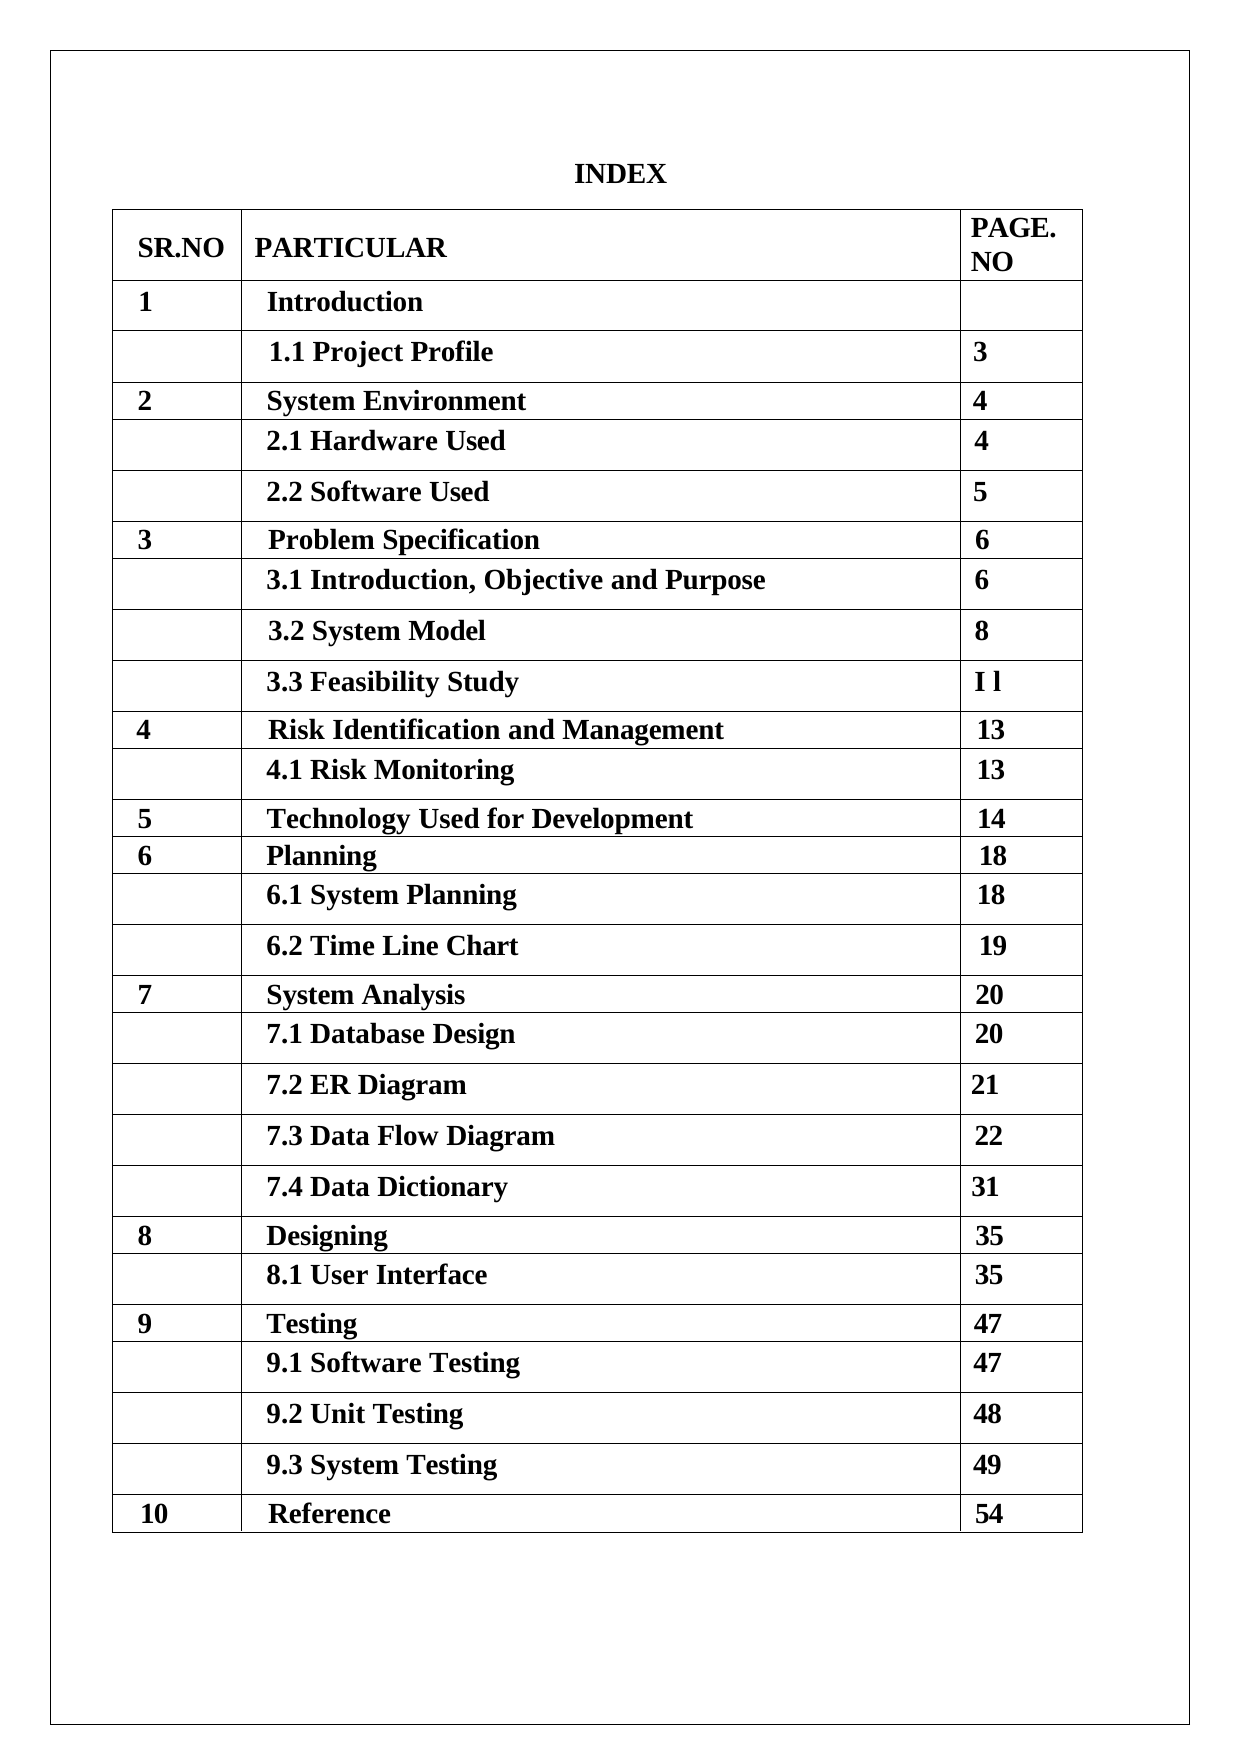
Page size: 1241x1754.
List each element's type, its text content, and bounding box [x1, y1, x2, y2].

table_cell 5 [113, 800, 241, 836]
table_cell 13 [961, 749, 1082, 799]
table_cell 7 [113, 976, 241, 1012]
table_cell 35 [961, 1217, 1082, 1253]
table_cell 6 [961, 522, 1082, 558]
table_cell 49 [961, 1444, 1082, 1494]
table_cell [113, 1393, 241, 1443]
table_cell [113, 1064, 241, 1114]
table_cell 3 [113, 522, 241, 558]
table_cell Designing [242, 1217, 960, 1253]
table_cell 4 [961, 383, 1082, 418]
table_cell 6.1 System Planning [242, 874, 960, 924]
table_cell 6 [113, 837, 241, 873]
table_cell [113, 1254, 241, 1304]
table_cell Technology Used for Development [242, 800, 960, 836]
table_cell 1 [113, 281, 241, 330]
table_cell Problem Specification [242, 522, 960, 558]
table_cell 2 [113, 383, 241, 418]
table_cell 10 [113, 1495, 241, 1531]
table_cell 6.2 Time Line Chart [242, 925, 960, 975]
table_cell System Environment [242, 383, 960, 418]
table_cell 21 [961, 1064, 1082, 1114]
table_cell 14 [961, 800, 1082, 836]
table_cell 48 [961, 1393, 1082, 1443]
table_cell 18 [961, 837, 1082, 873]
table_cell [113, 420, 241, 470]
table_cell 1.1 Project Profile [242, 331, 960, 381]
table_cell Introduction [242, 281, 960, 330]
text INDEX [512, 156, 729, 190]
table_cell 4 [113, 712, 241, 748]
table_cell 4 [961, 420, 1082, 470]
table_cell Reference [242, 1495, 960, 1531]
table_cell [113, 1013, 241, 1063]
table_cell 35 [961, 1254, 1082, 1304]
table_cell 31 [961, 1166, 1082, 1216]
table_cell [961, 281, 1082, 330]
table_cell 8.1 User Interface [242, 1254, 960, 1304]
table_cell 47 [961, 1305, 1082, 1341]
table_cell 9 [113, 1305, 241, 1341]
table_cell [113, 661, 241, 711]
table_header PARTICULAR [242, 210, 960, 280]
table_cell 4.1 Risk Monitoring [242, 749, 960, 799]
table_cell [113, 1342, 241, 1392]
table_cell 9.3 System Testing [242, 1444, 960, 1494]
table_header SR.NO [113, 210, 241, 280]
table_cell [113, 1444, 241, 1494]
table_cell 7.1 Database Design [242, 1013, 960, 1063]
table_cell [113, 1115, 241, 1165]
table_cell 5 [961, 471, 1082, 521]
table_cell 22 [961, 1115, 1082, 1165]
table_cell System Analysis [242, 976, 960, 1012]
table_cell 3.1 Introduction, Objective and Purpose [242, 559, 960, 609]
table_cell [113, 331, 241, 381]
table_cell 20 [961, 976, 1082, 1012]
table_cell [113, 610, 241, 660]
table_cell Planning [242, 837, 960, 873]
table_cell Testing [242, 1305, 960, 1341]
table_cell 9.2 Unit Testing [242, 1393, 960, 1443]
table_cell 19 [961, 925, 1082, 975]
table_cell [113, 471, 241, 521]
table_cell [113, 559, 241, 609]
table_cell 2.2 Software Used [242, 471, 960, 521]
table_cell 13 [961, 712, 1082, 748]
table_cell 47 [961, 1342, 1082, 1392]
table_cell 7.2 ER Diagram [242, 1064, 960, 1114]
table_cell 8 [961, 610, 1082, 660]
table_cell [113, 749, 241, 799]
table_cell [113, 874, 241, 924]
table_cell 3.3 Feasibility Study [242, 661, 960, 711]
table_cell 9.1 Software Testing [242, 1342, 960, 1392]
table_cell 3 [961, 331, 1082, 381]
table_header PAGE. NO [961, 210, 1082, 280]
table_cell [113, 1166, 241, 1216]
table_cell 20 [961, 1013, 1082, 1063]
table_cell 3.2 System Model [242, 610, 960, 660]
table_cell 6 [961, 559, 1082, 609]
table_cell 2.1 Hardware Used [242, 420, 960, 470]
table_cell 54 [961, 1495, 1082, 1531]
table_cell [113, 925, 241, 975]
table_cell 8 [113, 1217, 241, 1253]
table_cell Risk Identification and Management [242, 712, 960, 748]
table_cell 18 [961, 874, 1082, 924]
table_cell 7.4 Data Dictionary [242, 1166, 960, 1216]
table_cell I l [961, 661, 1082, 711]
table_cell 7.3 Data Flow Diagram [242, 1115, 960, 1165]
